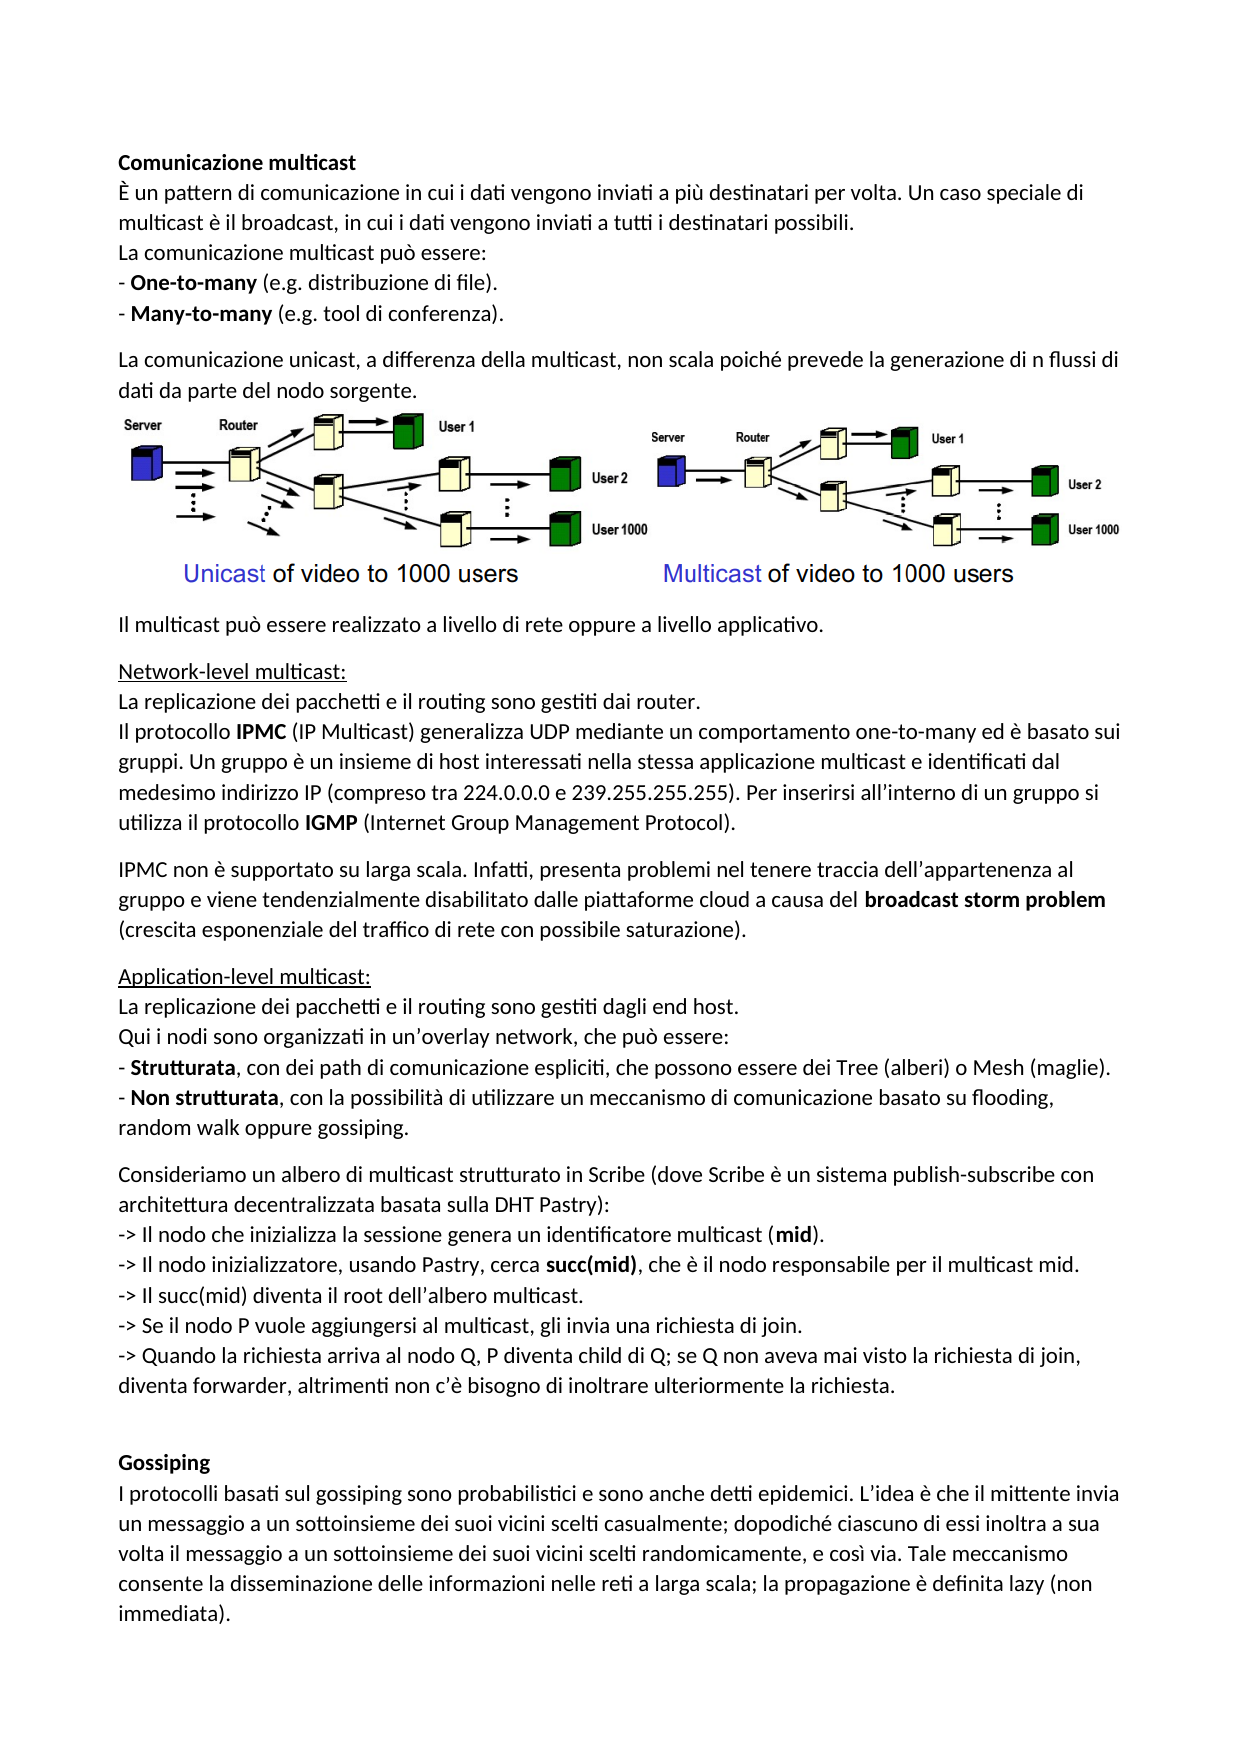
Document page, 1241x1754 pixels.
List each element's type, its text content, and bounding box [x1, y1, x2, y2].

text Application-level multicast: La replicazione dei pacchetti e il routing sono gestiti dagli end host. Qui i nodi sono organizzati in un’overlay network, che può essere: - Strutturata, con dei path di comunicazione espliciti, che possono essere dei Tree (alberi) o Mesh (maglie). - Non strutturata, con la possibilità di utilizzare un meccanismo di comunicazione basato su flooding, random walk oppure gossiping. [118, 962, 1122, 1141]
text Comunicazione multicast È un pattern di comunicazione in cui i dati vengono inviati a più destinatari per volta. Un caso speciale di multicast è il broadcast, in cui i dati vengono inviati a tutti i destinatari possibili. La comunicazione multicast può essere: - One-to-many (e.g. distribuzione di file). - Many-to-many (e.g. tool di conferenza). [118, 148, 1122, 327]
text Il multicast può essere realizzato a livello di rete oppure a livello applicativo. [118, 610, 1122, 638]
text IPMC non è supportato su larga scala. Infatti, presenta problemi nel tenere traccia dell’appartenenza al gruppo e viene tendenzialmente disabilitato dalle piattaforme cloud a causa del broadcast storm problem (crescita esponenziale del traffico di rete con possibile saturazione). [118, 855, 1122, 943]
text Consideriamo un albero di multicast strutturato in Scribe (dove Scribe è un sistema publish-subscribe con architettura decentralizzata basata sulla DHT Pastry): -> Il nodo che inizializza la sessione genera un identificatore multicast (mid). -> Il nodo inizializzatore, usando Pastry, cerca succ(mid), che è il nodo responsabile per il multicast mid. -> Il succ(mid) diventa il root dell’albero multicast. -> Se il nodo P vuole aggiungersi al multicast, gli invia una richiesta di join. -> Quando la richiesta arriva al nodo Q, P diventa child di Q; se Q non aveva mai visto la richiesta di join, diventa forwarder, altrimenti non c’è bisogno di inoltrare ulteriormente la richiesta. [118, 1160, 1122, 1399]
text Gossiping I protocolli basati sul gossiping sono probabilistici e sono anche detti epidemici. L’idea è che il mittente invia un messaggio a un sottoinsieme dei suoi vicini scelti casualmente; dopodiché ciascuno di essi inoltra a sua volta il messaggio a un sottoinsieme dei suoi vicini scelti randomicamente, e così via. Tale meccanismo consente la disseminazione delle informazioni nelle reti a larga scala; la propagazione è definita lazy (non immediata). [118, 1418, 1122, 1628]
picture [118, 406, 1123, 592]
text La comunicazione unicast, a differenza della multicast, non scala poiché prevede la generazione di n flussi di dati da parte del nodo sorgente. [118, 346, 1122, 406]
text Network-level multicast: La replicazione dei pacchetti e il routing sono gestiti dai router. Il protocollo IPMC (IP Multicast) generalizza UDP mediante un comportamento one-to-many ed è basato sui gruppi. Un gruppo è un insieme di host interessati nella stessa applicazione multicast e identificati dal medesimo indirizzo IP (compreso tra 224.0.0.0 e 239.255.255.255). Per inserirsi all’interno di un gruppo si utilizza il protocollo IGMP (Internet Group Management Protocol). [118, 657, 1122, 836]
